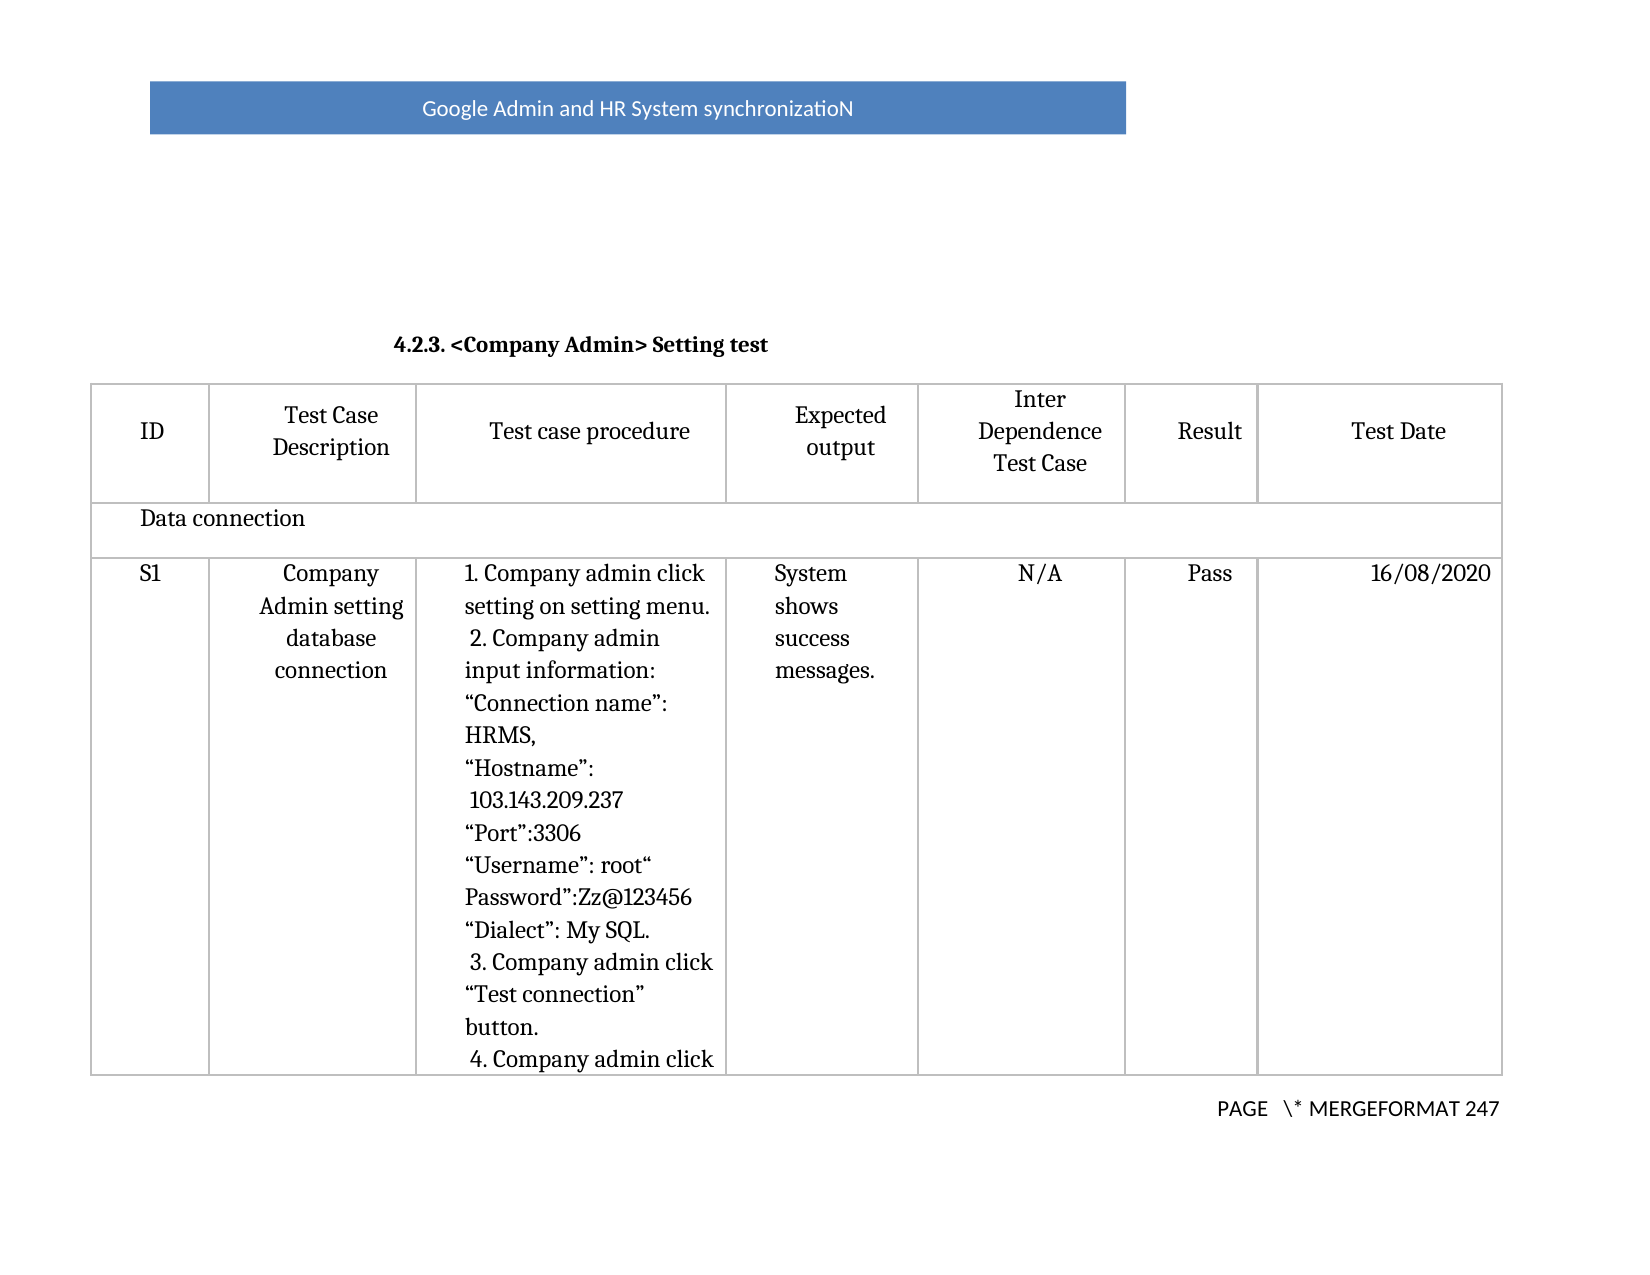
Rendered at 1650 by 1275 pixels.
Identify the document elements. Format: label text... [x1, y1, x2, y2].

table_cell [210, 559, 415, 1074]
subtitle <Company Admin> Setting test [394, 331, 1500, 358]
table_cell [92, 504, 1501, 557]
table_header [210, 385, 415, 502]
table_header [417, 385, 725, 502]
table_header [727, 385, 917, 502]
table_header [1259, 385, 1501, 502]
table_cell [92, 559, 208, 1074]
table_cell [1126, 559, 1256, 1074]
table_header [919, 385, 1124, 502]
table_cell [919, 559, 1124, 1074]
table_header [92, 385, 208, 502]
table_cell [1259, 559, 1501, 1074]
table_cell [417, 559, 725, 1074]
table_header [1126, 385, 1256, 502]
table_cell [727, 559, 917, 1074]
